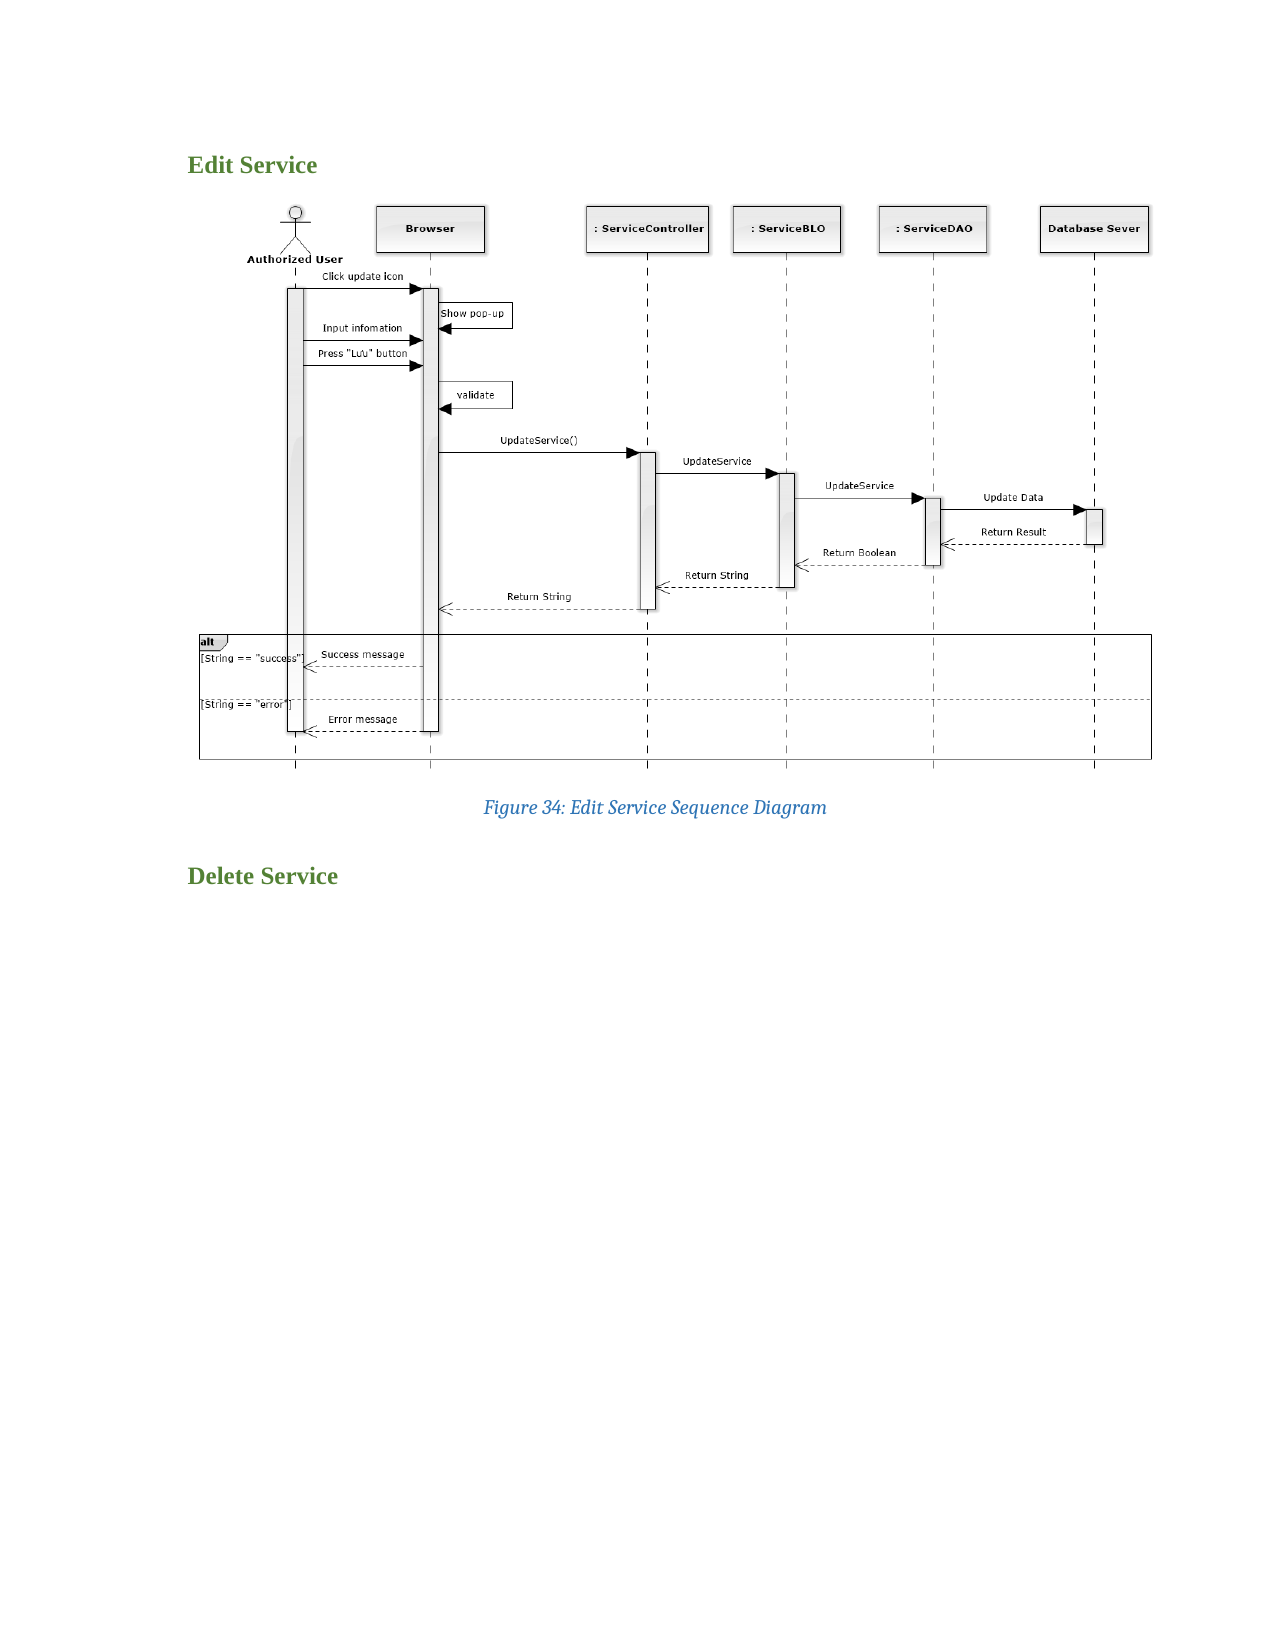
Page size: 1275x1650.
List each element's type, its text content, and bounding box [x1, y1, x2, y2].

subtitle Edit Service [187, 150, 1125, 179]
picture [187, 195, 1163, 780]
subtitle Delete Service [187, 861, 1125, 890]
